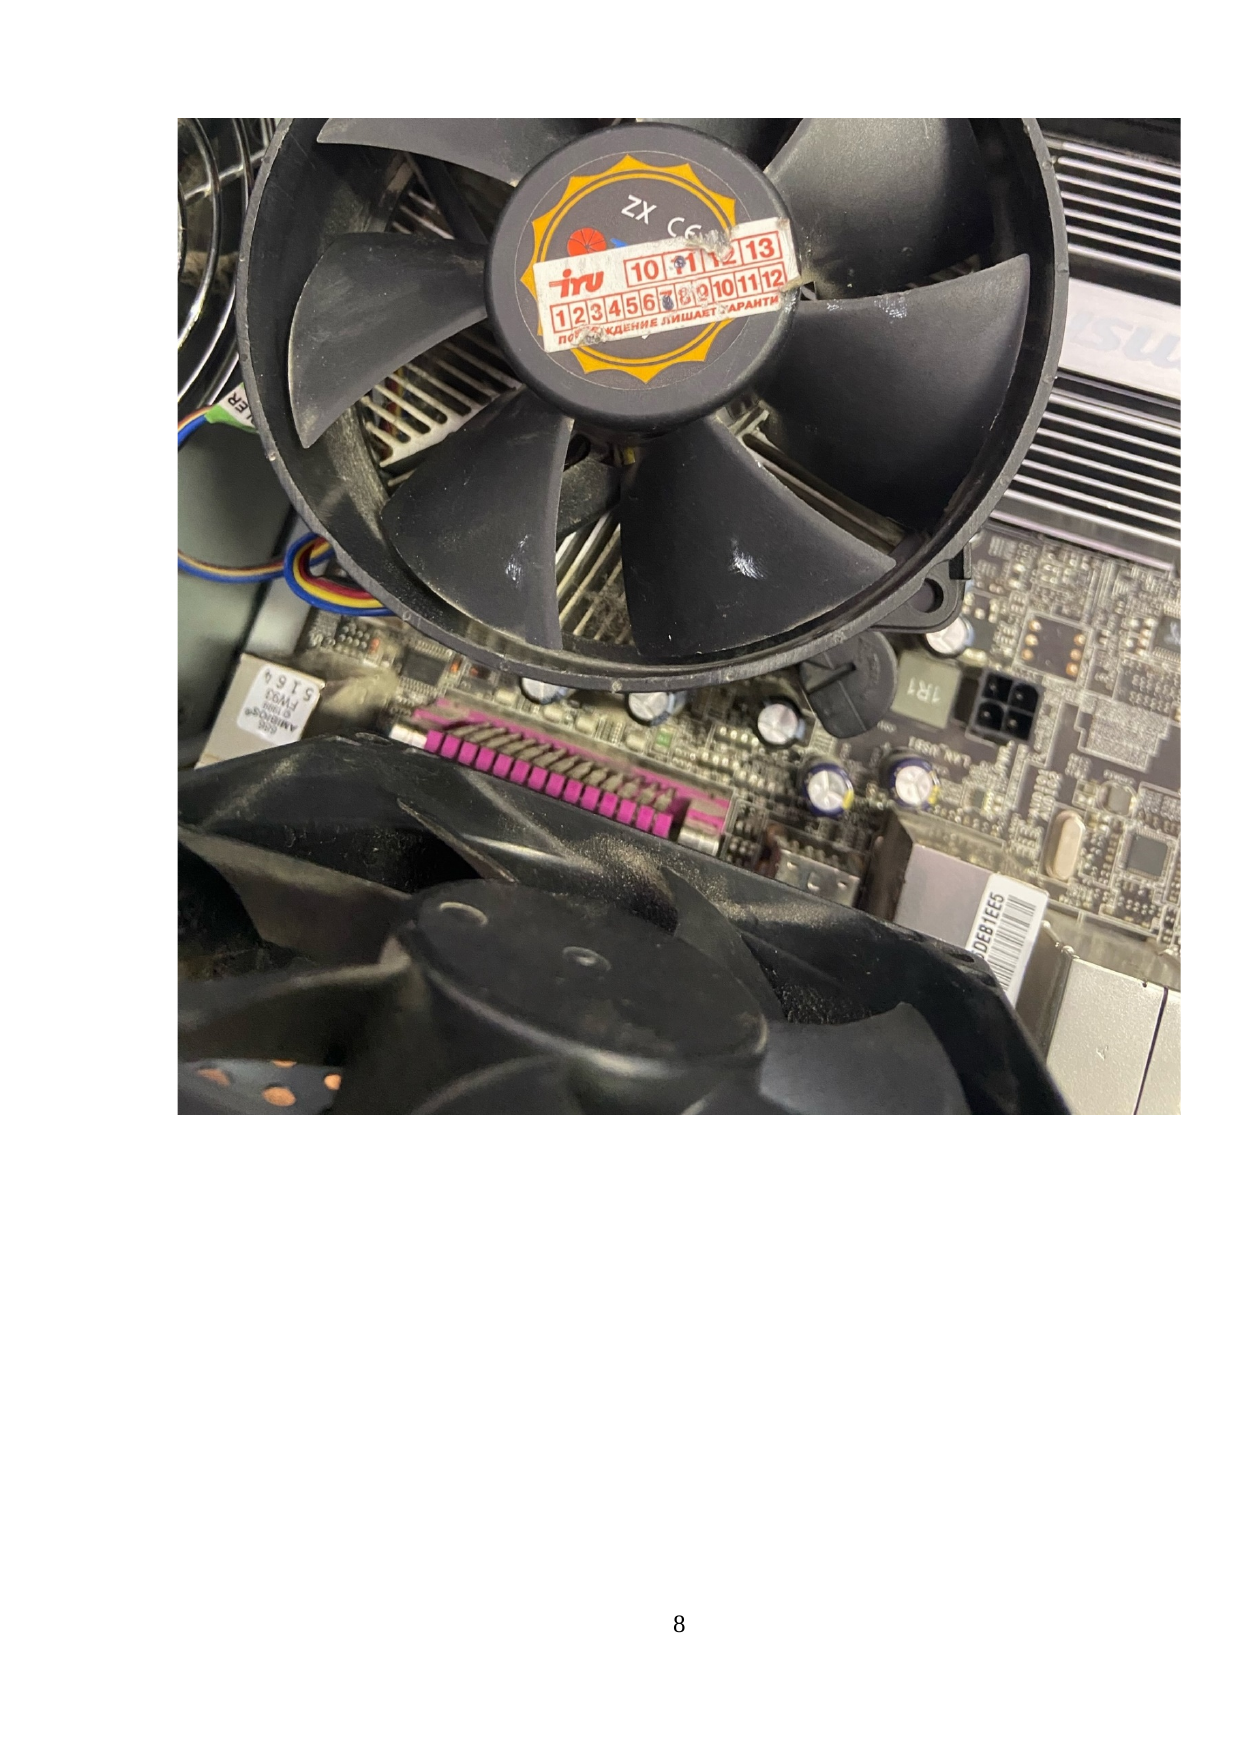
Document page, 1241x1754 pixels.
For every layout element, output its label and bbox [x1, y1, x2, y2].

picture [177, 118, 1181, 1115]
